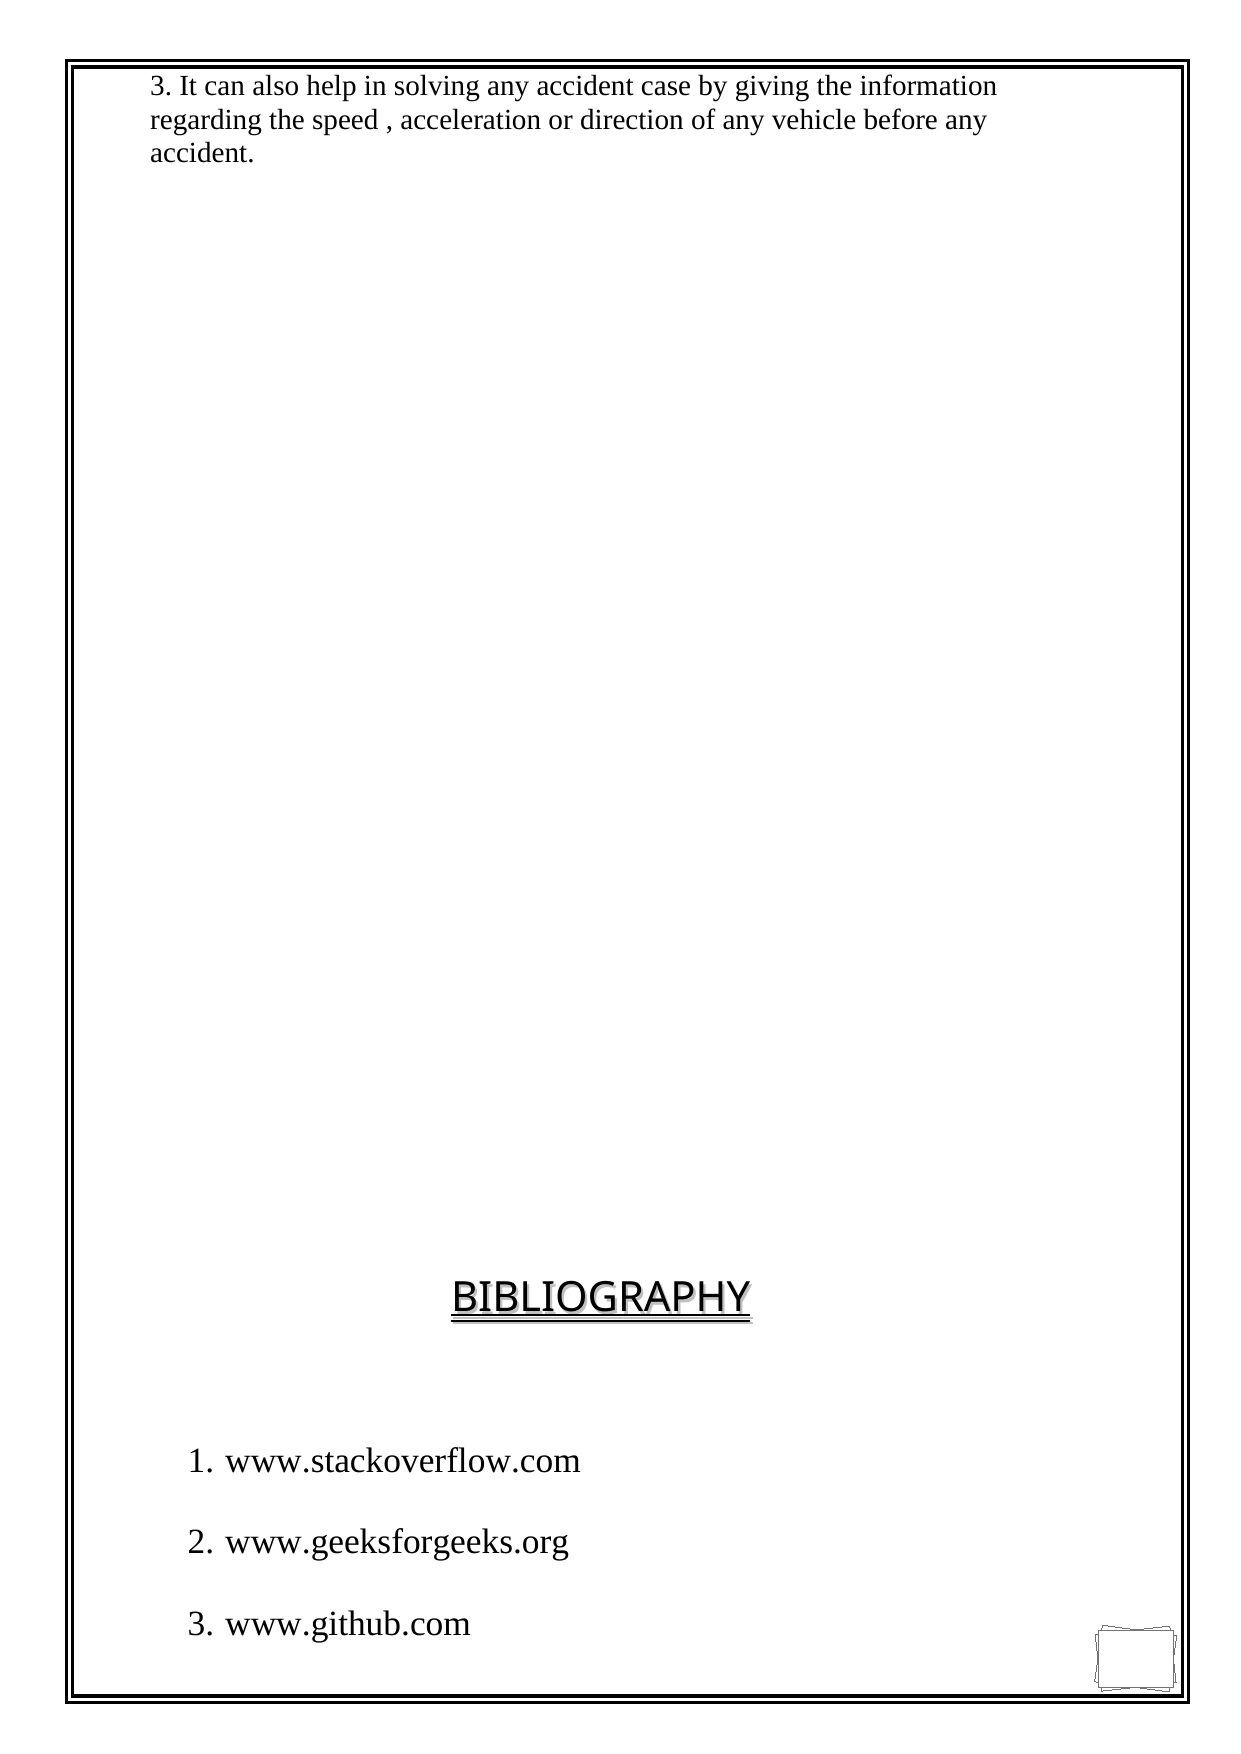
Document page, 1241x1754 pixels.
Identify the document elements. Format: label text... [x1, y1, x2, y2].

list www.github.com [187, 1602, 1090, 1643]
list www.geeksforgeeks.org [187, 1521, 1090, 1562]
text 3. It can also help in solving any accident case by giving the information regarding the speed , acceleration or direction of any vehicle before any accident. [150, 69, 1090, 169]
text BIBLIOGRAPHY [74, 1267, 1139, 1324]
list www.stackoverflow.com [187, 1439, 1090, 1480]
